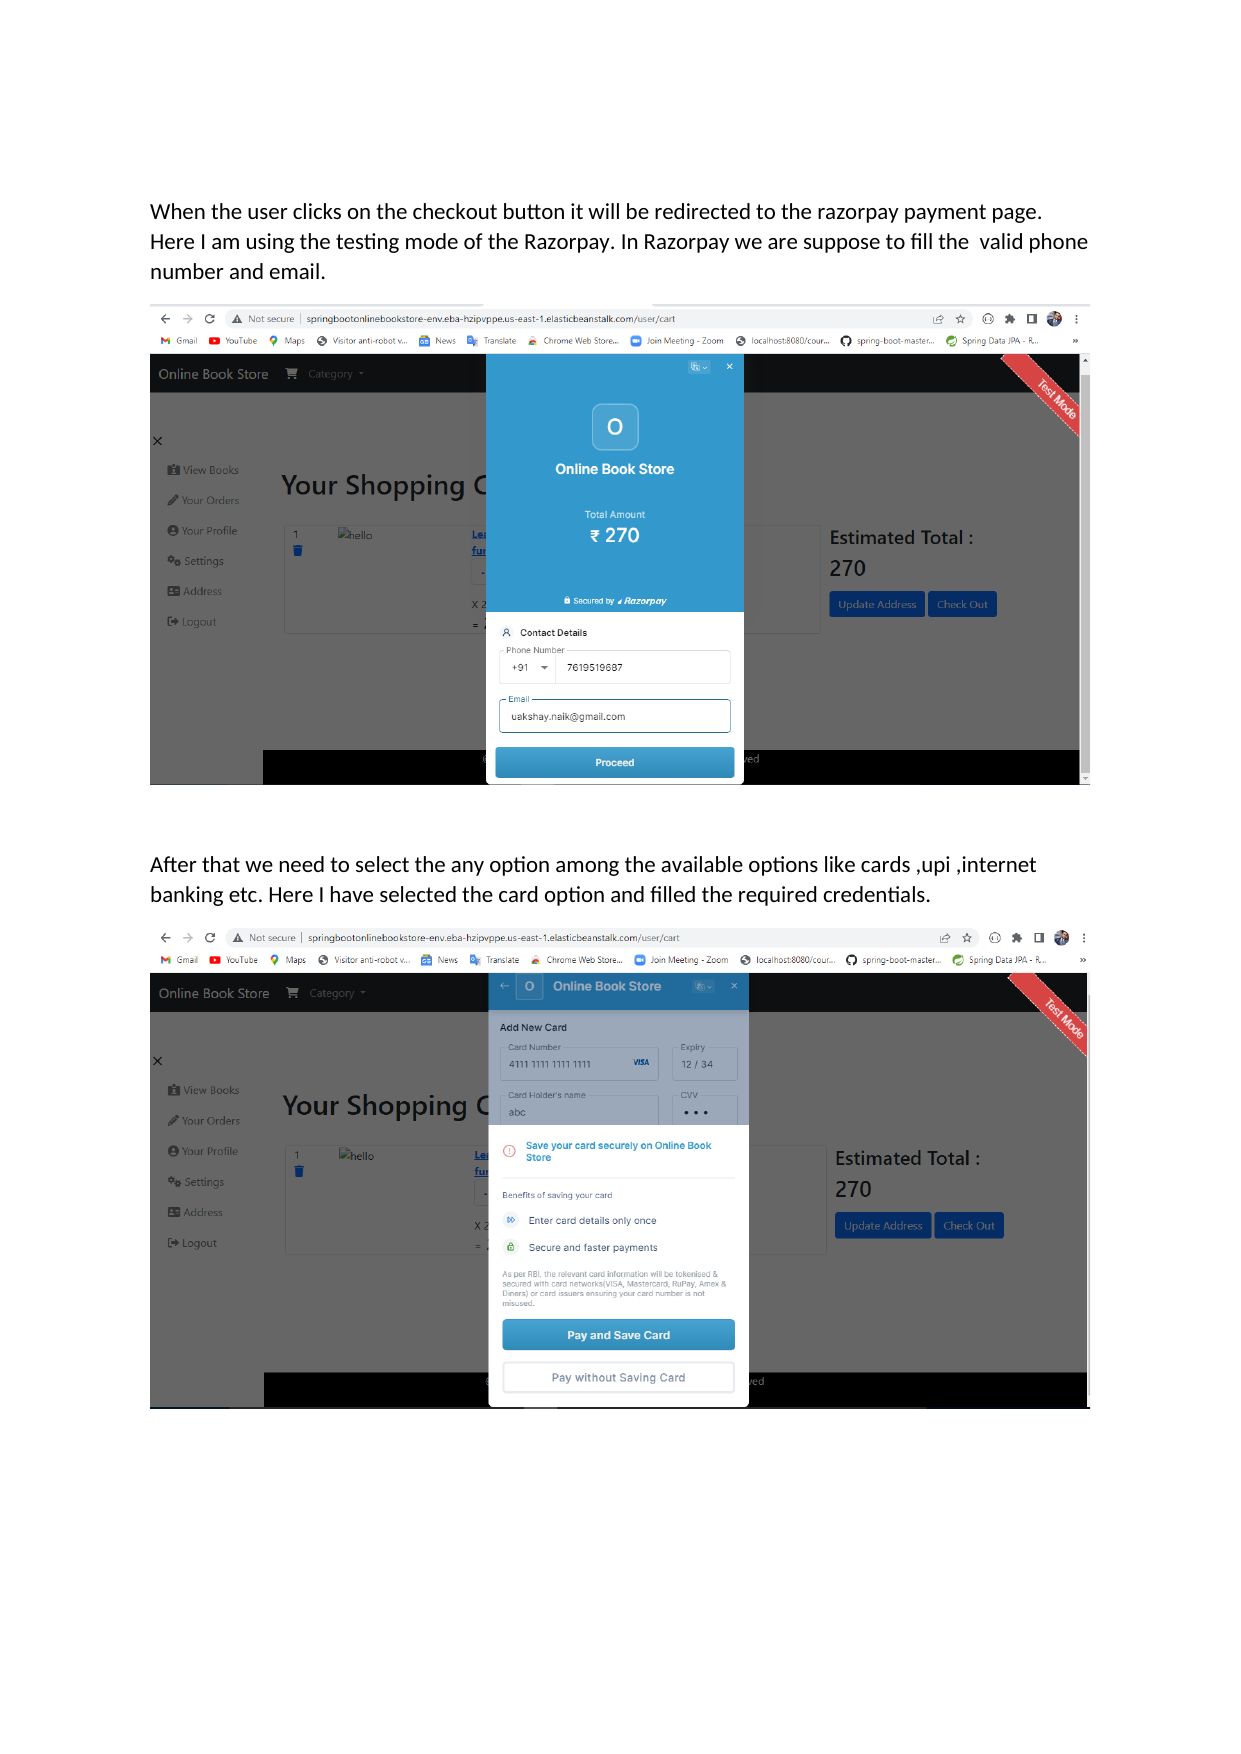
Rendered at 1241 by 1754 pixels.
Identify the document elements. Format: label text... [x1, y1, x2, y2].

picture [150, 304, 1091, 785]
picture [150, 927, 1091, 1409]
text When the user clicks on the checkout button it will be redirected to the razorpay payment page. Here I am using the testing mode of the Razorpay. In Razorpay we are suppose to fill the valid phone number and email. [150, 197, 1090, 285]
text After that we need to select the any option among the available options like cards ,upi ,internet banking etc. Here I have selected the card option and filled the required credentials. [150, 850, 1090, 908]
